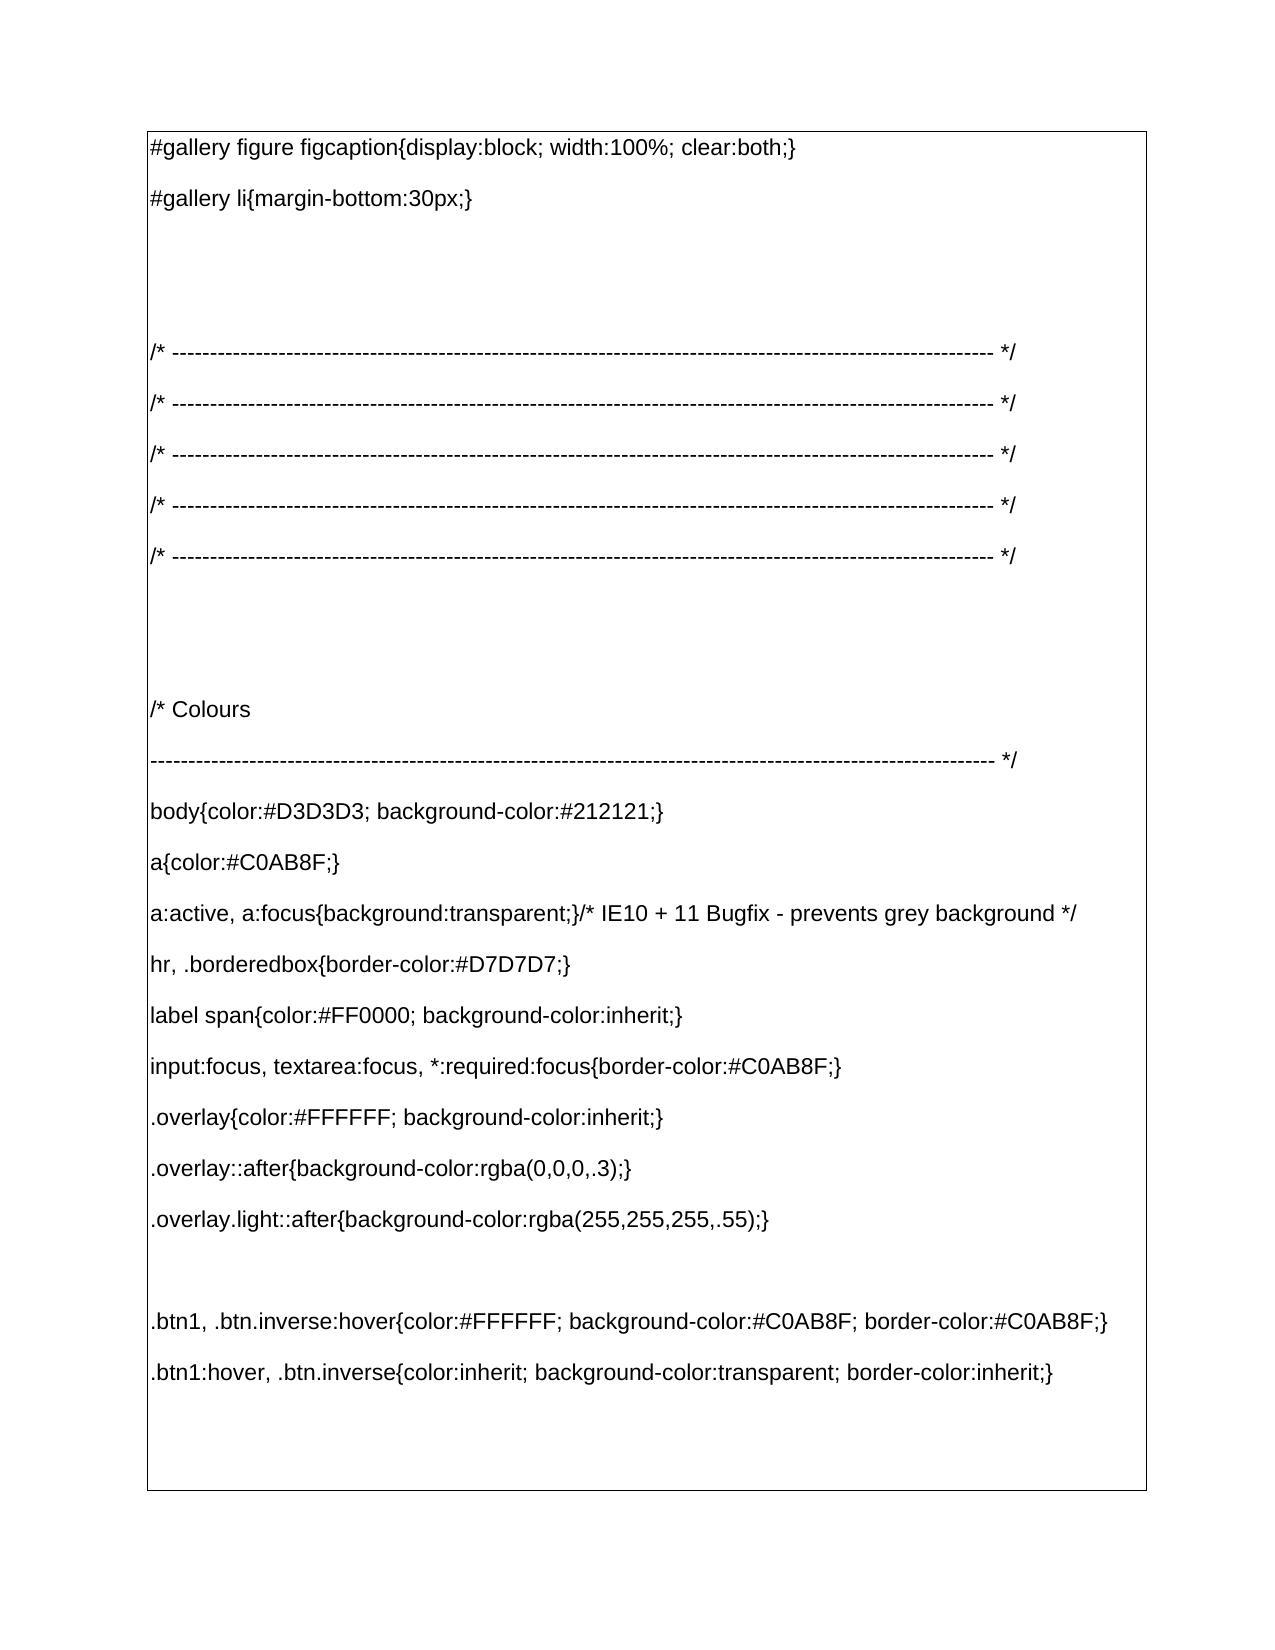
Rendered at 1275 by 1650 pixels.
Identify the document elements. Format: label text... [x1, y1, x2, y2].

text /* ------------------------------------------------------------------------------------------------------------ */ [148, 437, 1146, 467]
text .overlay{color:#FFFFFF; background-color:inherit;} [148, 1101, 1146, 1131]
text label span{color:#FF0000; background-color:inherit;} [148, 999, 1146, 1028]
text a:active, a:focus{background:transparent;}/* IE10 + 11 Bugfix - prevents grey background */ [148, 897, 1146, 926]
text .btn1:hover, .btn.inverse{color:inherit; background-color:transparent; border-color:inherit;} [148, 1356, 1146, 1386]
text /* Colours [148, 693, 1146, 722]
text .btn1, .btn.inverse:hover{color:#FFFFFF; background-color:#C0AB8F; border-color:#C0AB8F;} [148, 1305, 1146, 1335]
text .overlay::after{background-color:rgba(0,0,0,.3);} [148, 1152, 1146, 1182]
text /* ------------------------------------------------------------------------------------------------------------ */ [148, 386, 1146, 416]
text input:focus, textarea:focus, *:required:focus{border-color:#C0AB8F;} [148, 1050, 1146, 1079]
text /* ------------------------------------------------------------------------------------------------------------ */ [148, 488, 1146, 518]
text hr, .borderedbox{border-color:#D7D7D7;} [148, 948, 1146, 977]
text /* ------------------------------------------------------------------------------------------------------------ */ [148, 539, 1146, 569]
text --------------------------------------------------------------------------------------------------------------- */ [148, 744, 1146, 773]
text a{color:#C0AB8F;} [148, 846, 1146, 875]
text .overlay.light::after{background-color:rgba(255,255,255,.55);} [148, 1203, 1146, 1233]
text #gallery figure figcaption{display:block; width:100%; clear:both;} [148, 132, 1146, 161]
text body{color:#D3D3D3; background-color:#212121;} [148, 795, 1146, 824]
text #gallery li{margin-bottom:30px;} [148, 182, 1146, 212]
text /* ------------------------------------------------------------------------------------------------------------ */ [148, 335, 1146, 365]
